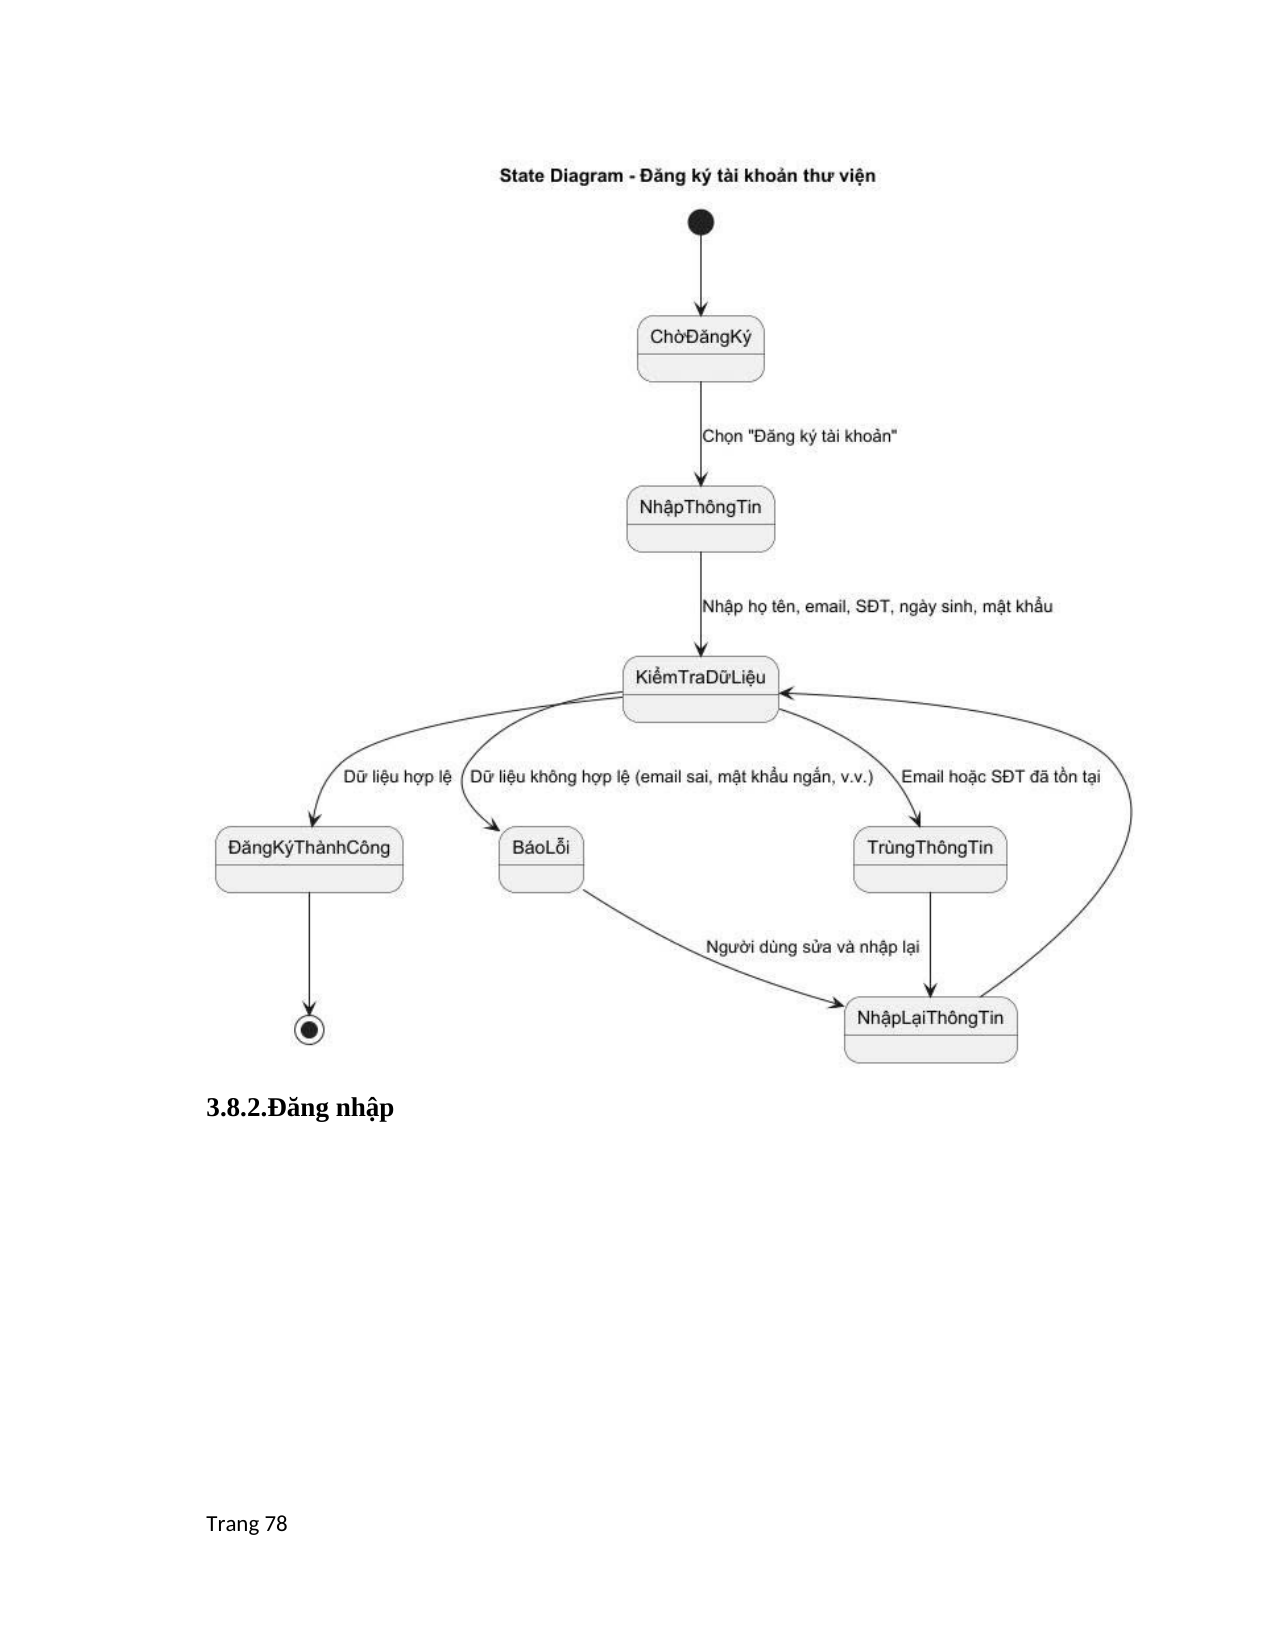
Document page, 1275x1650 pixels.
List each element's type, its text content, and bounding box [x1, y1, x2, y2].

picture [206, 150, 1187, 1069]
subtitle 3.8.2.Đăng nhập [206, 1096, 1187, 1121]
